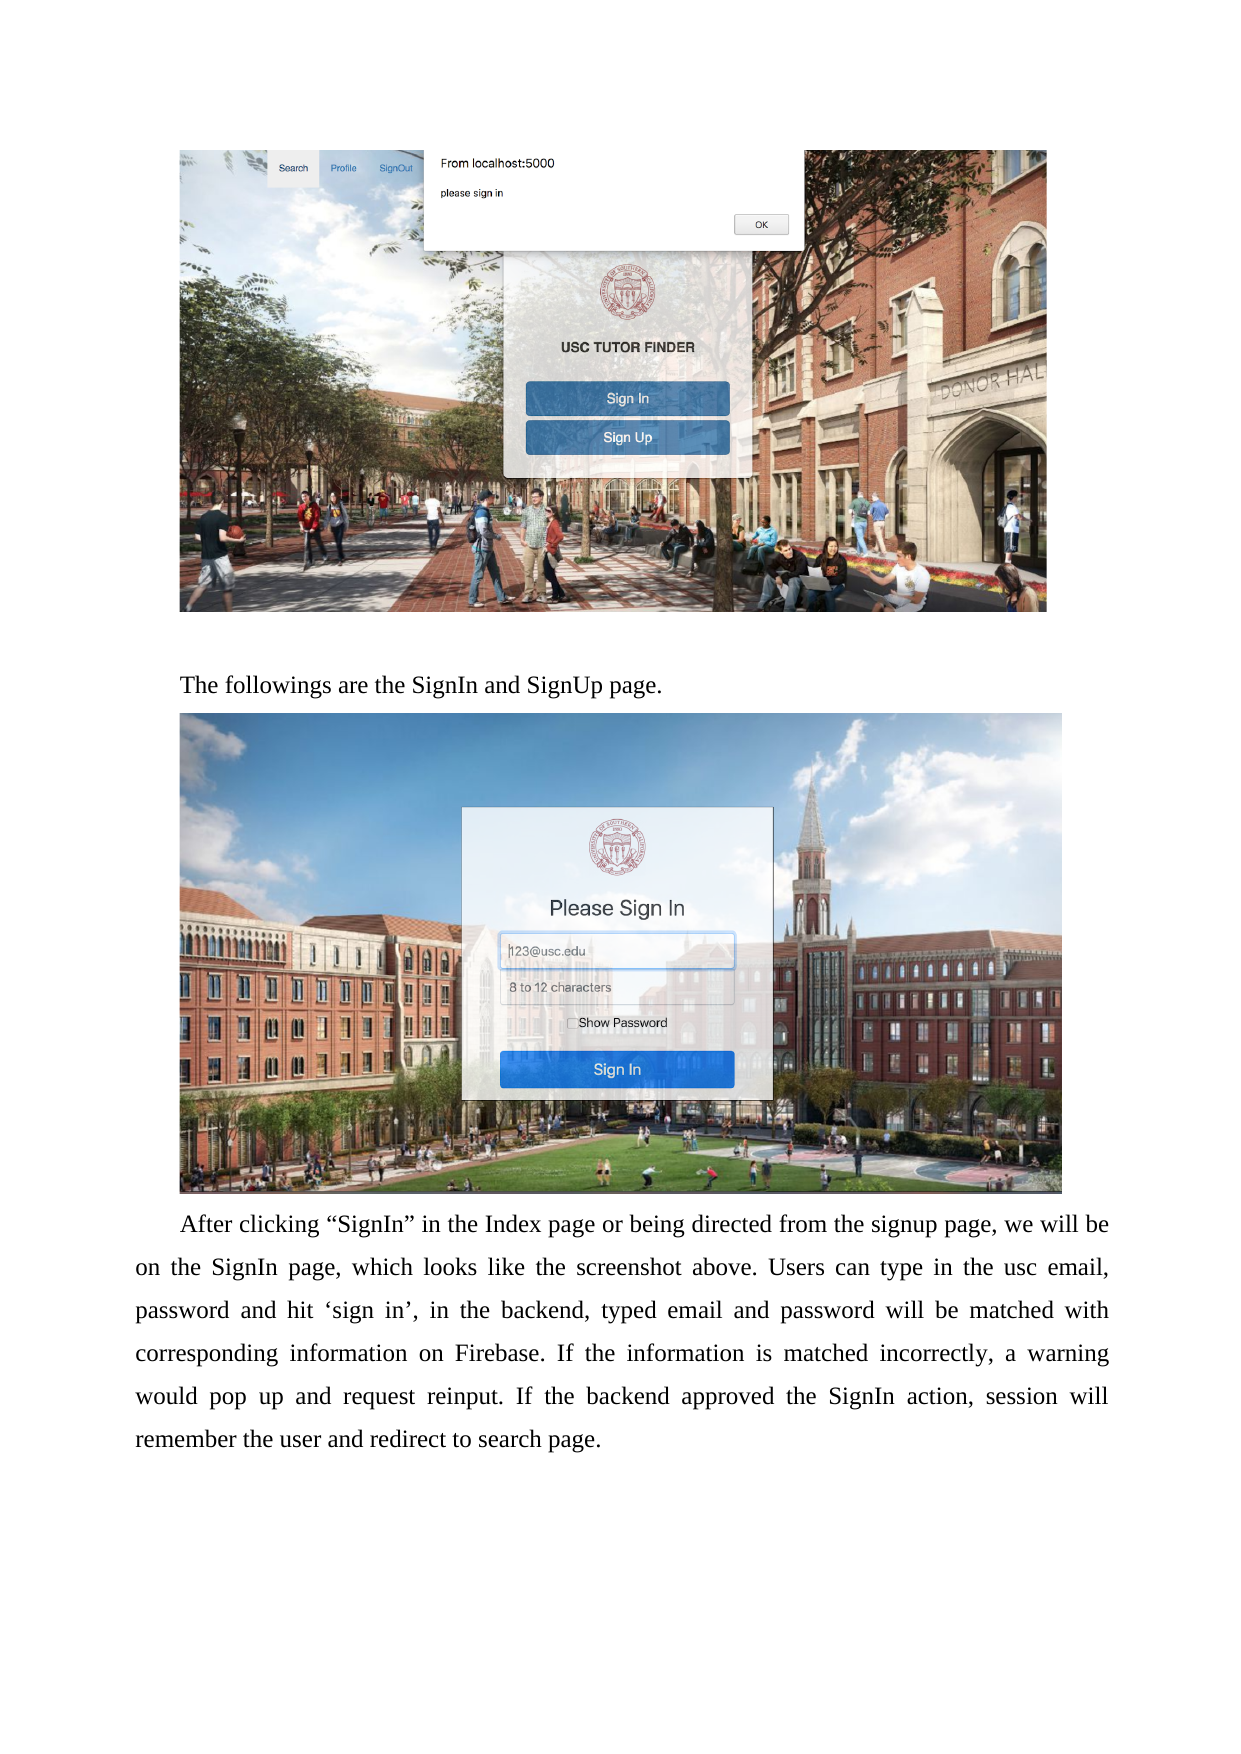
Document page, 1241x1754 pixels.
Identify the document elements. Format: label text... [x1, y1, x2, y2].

text The followings are the SignIn and SignUp page. [135, 670, 1110, 699]
text After clicking “SignIn” in the Index page or being directed from the signup page, we will be on the SignIn page, which looks like the screenshot above. Users can type in the usc email, password and hit ‘sign in’, in the backend, typed email and password will be matched with corresponding information on Firebase. If the information is matched incorrectly, a warning would pop up and request reinput. If the backend approved the SignIn action, session will remember the user and redirect to search page. [135, 1209, 1110, 1453]
picture [179, 713, 1062, 1194]
picture [179, 150, 1047, 612]
